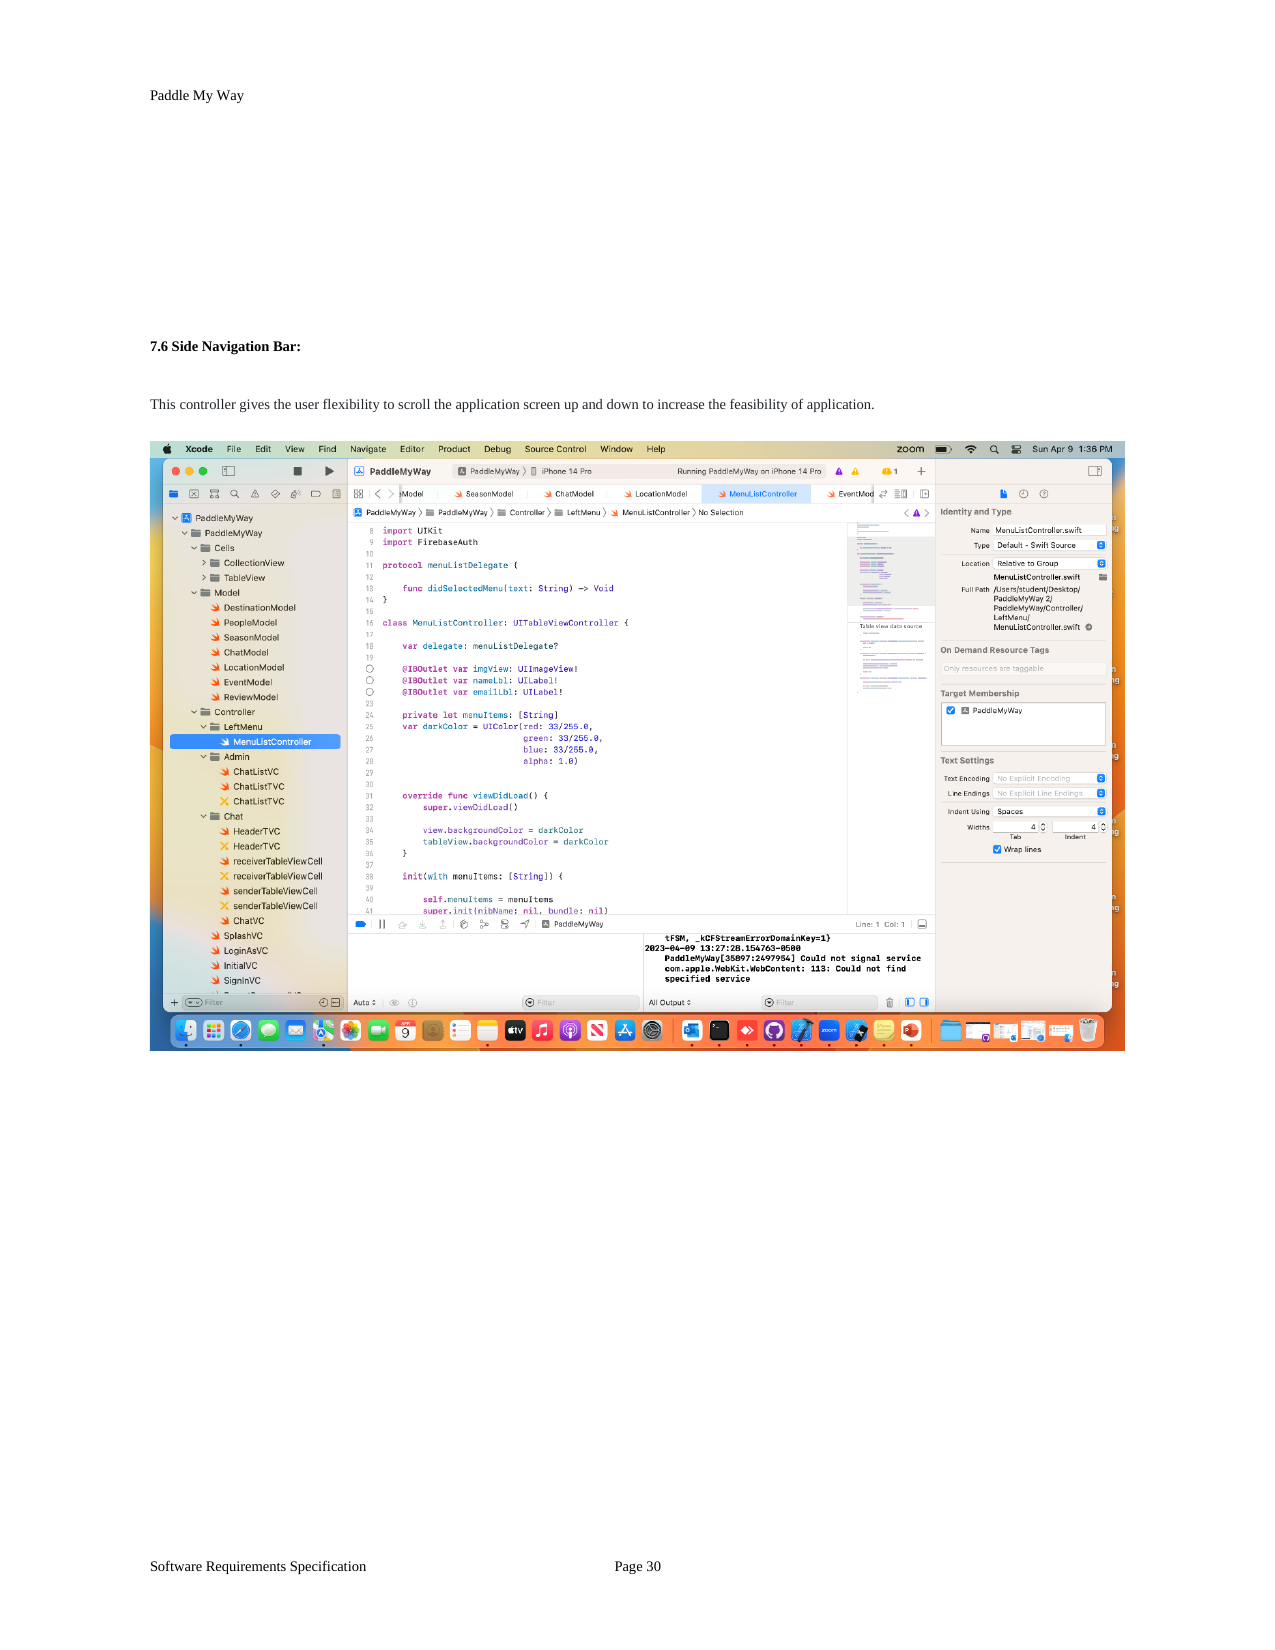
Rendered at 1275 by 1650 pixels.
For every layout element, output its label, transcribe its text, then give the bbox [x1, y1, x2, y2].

picture [149, 441, 1125, 1051]
text 7.6 Side Navigation Bar: [150, 326, 1125, 354]
text This controller gives the user flexibility to scroll the application screen up and down to increase the feasibility of application. [150, 384, 1125, 412]
